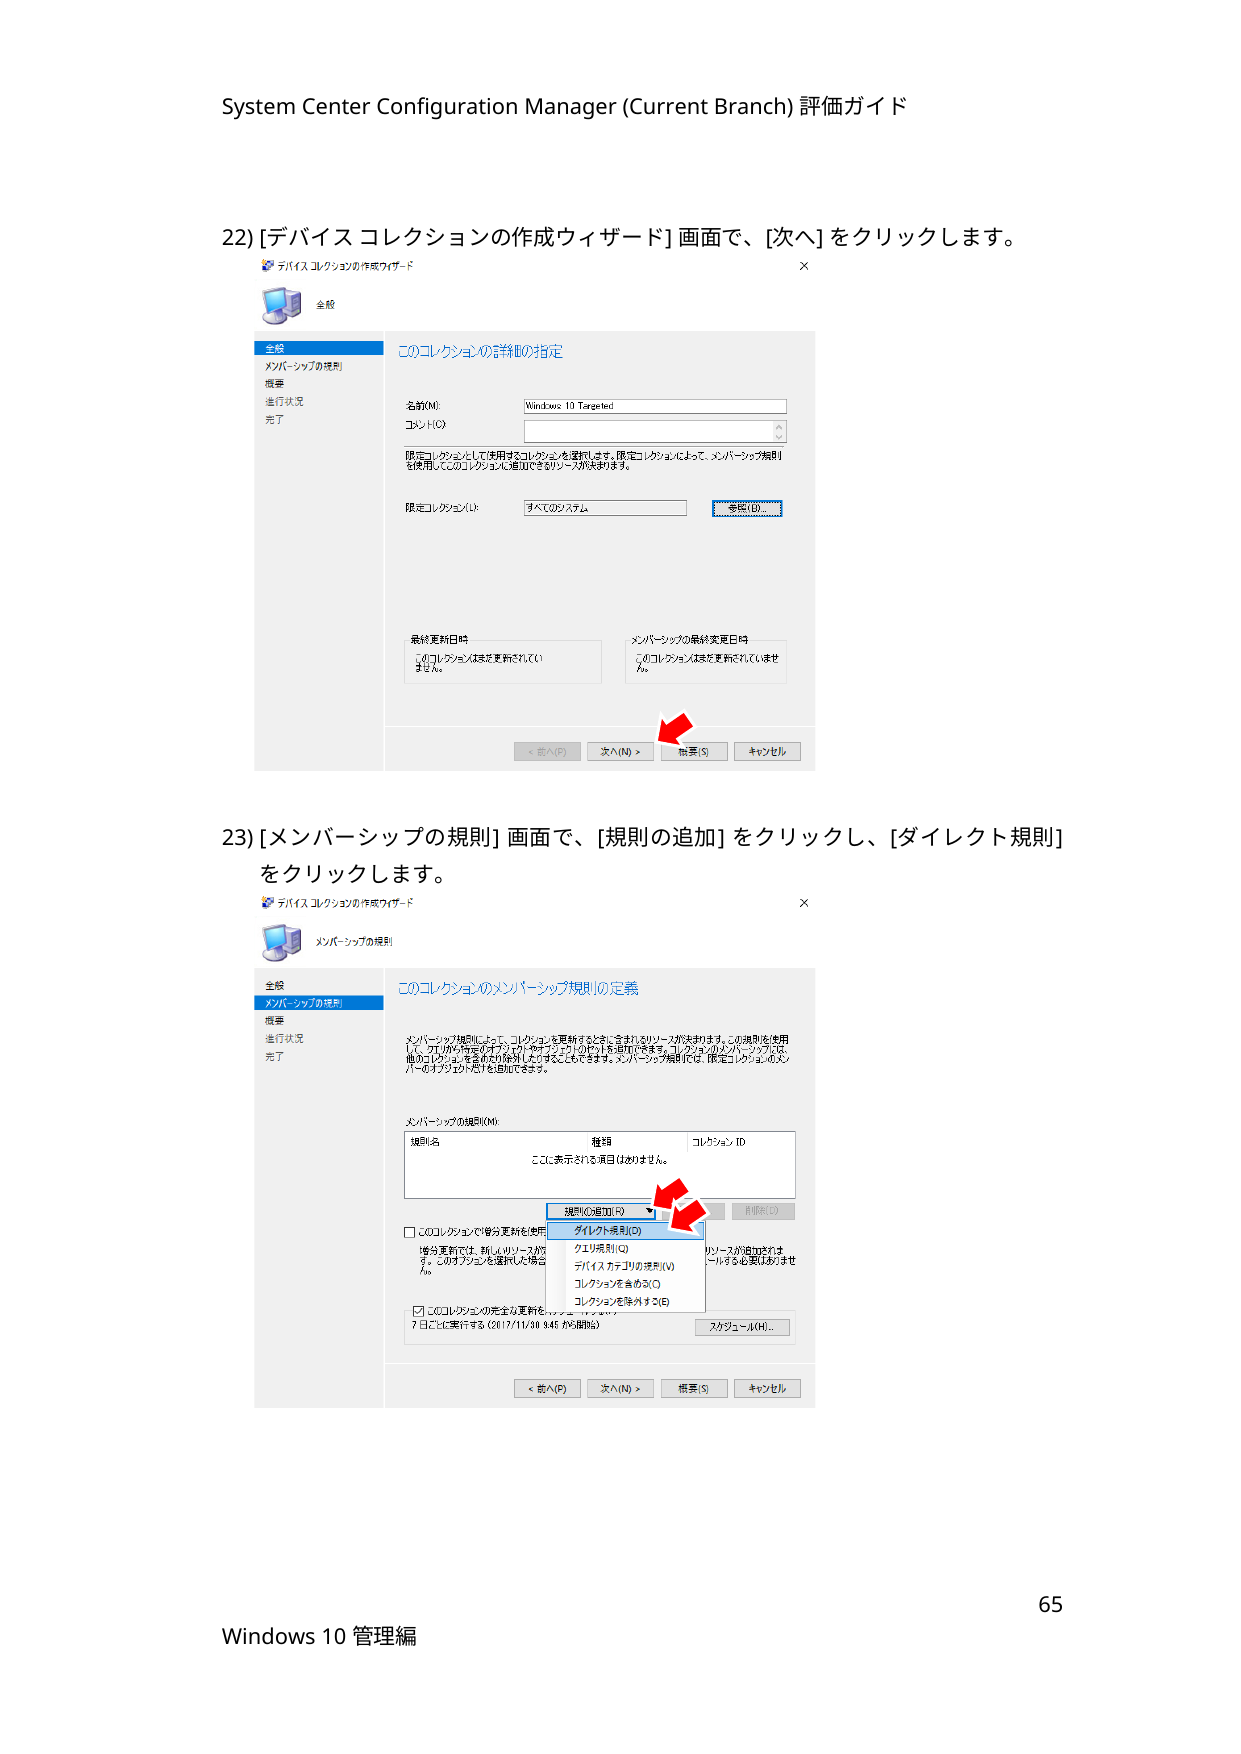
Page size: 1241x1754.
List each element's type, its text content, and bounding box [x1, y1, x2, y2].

list [メンバーシップの規則] 画面で、[規則の追加] をクリックし、[ダイレクト規則] をクリックします。 [222, 817, 1063, 892]
list [デバイス コレクションの作成ウィザード] 画面で、[次へ] をクリックします。 [222, 217, 1063, 254]
picture [254, 254, 816, 771]
picture [254, 891, 816, 1408]
